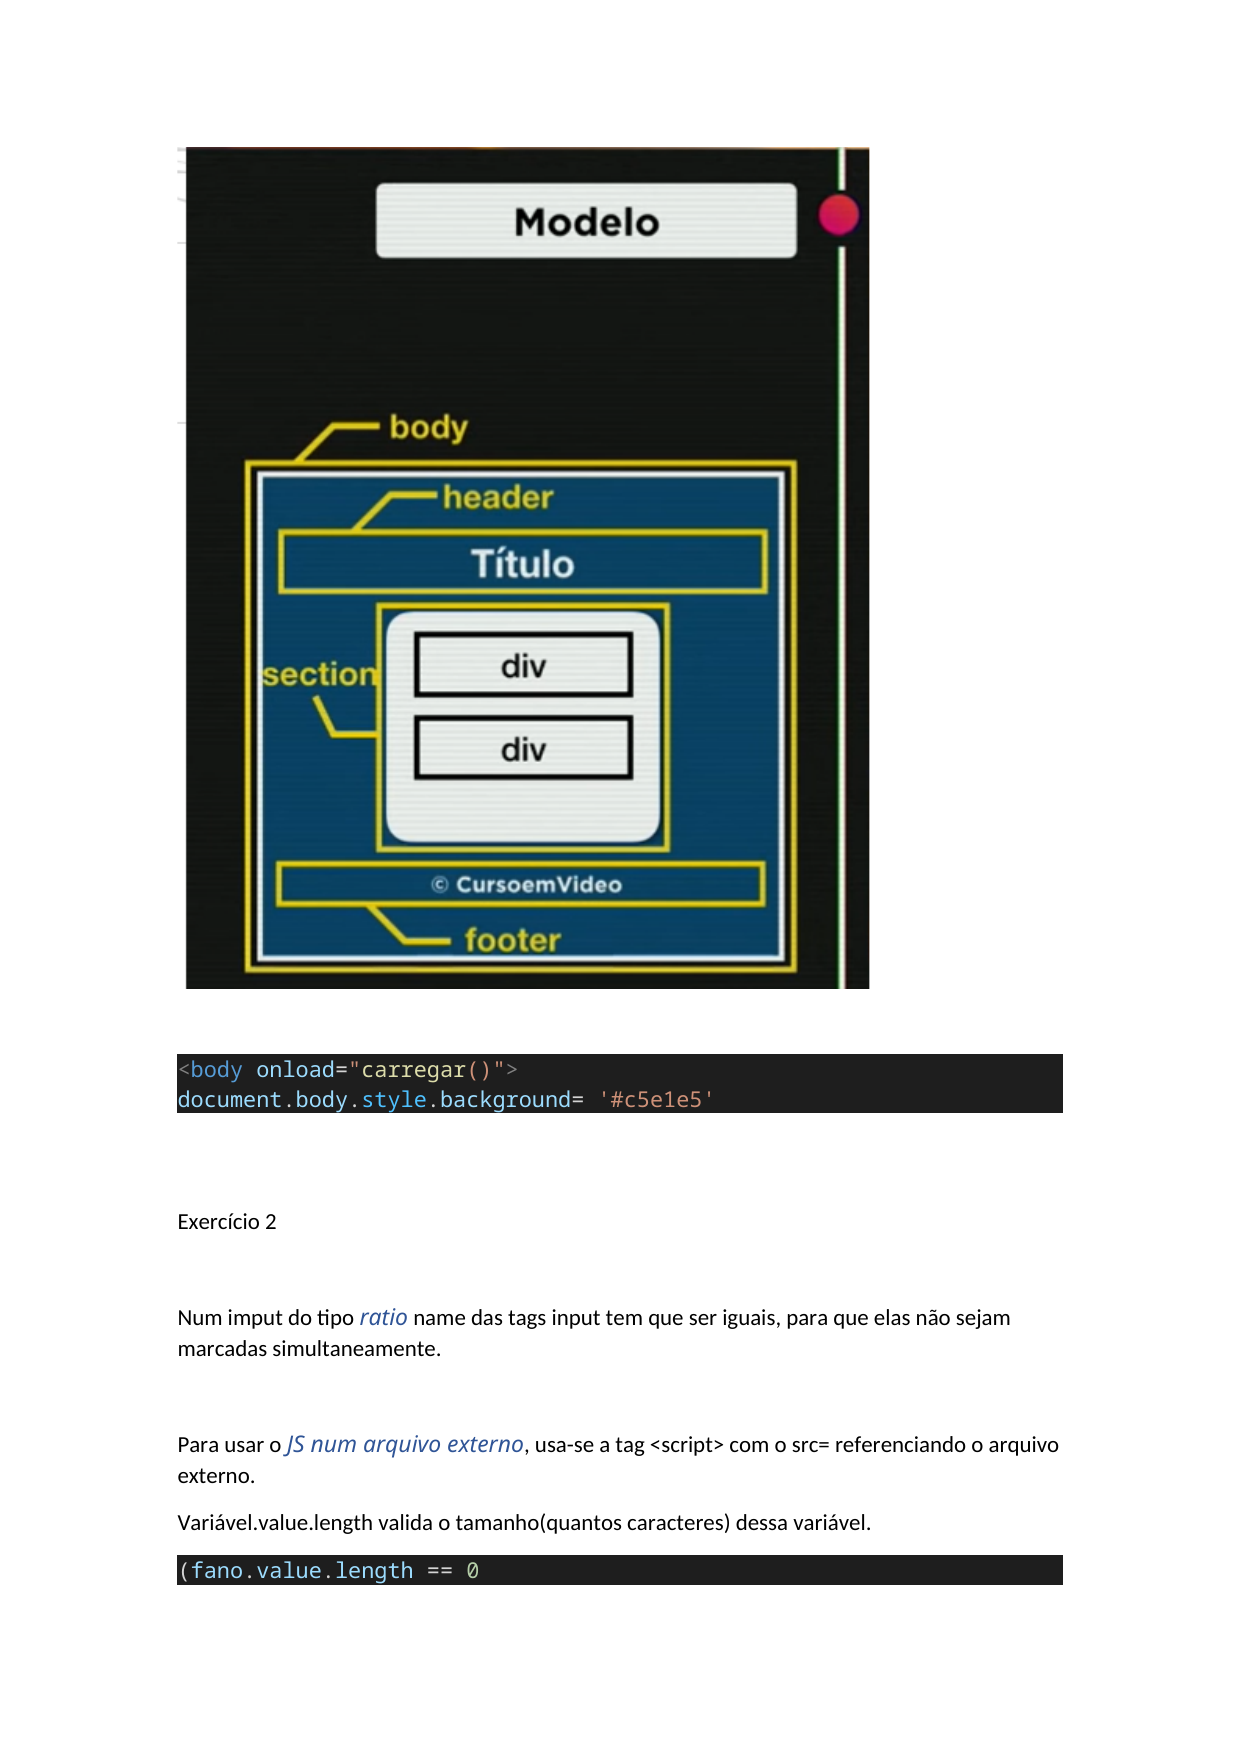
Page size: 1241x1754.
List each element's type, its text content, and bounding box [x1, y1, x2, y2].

text Num imput do tipo ratio name das tags input tem que ser iguais, para que elas não sejam marcadas simultaneamente. [177, 1301, 1063, 1362]
text Para usar o JS num arquivo externo, usa-se a tag <script> com o src= referenciando o arquivo externo. [177, 1428, 1063, 1490]
text (fano.value.length == 0 [177, 1555, 1063, 1585]
picture [177, 147, 870, 989]
text Variável.value.length valida o tamanho(quantos caracteres) dessa variável. [177, 1508, 1063, 1537]
text <body onload="carregar()"> [177, 1054, 1063, 1084]
text Exercício 2 [177, 1207, 1063, 1235]
text document.body.style.background= '#c5e1e5' [177, 1084, 1063, 1113]
